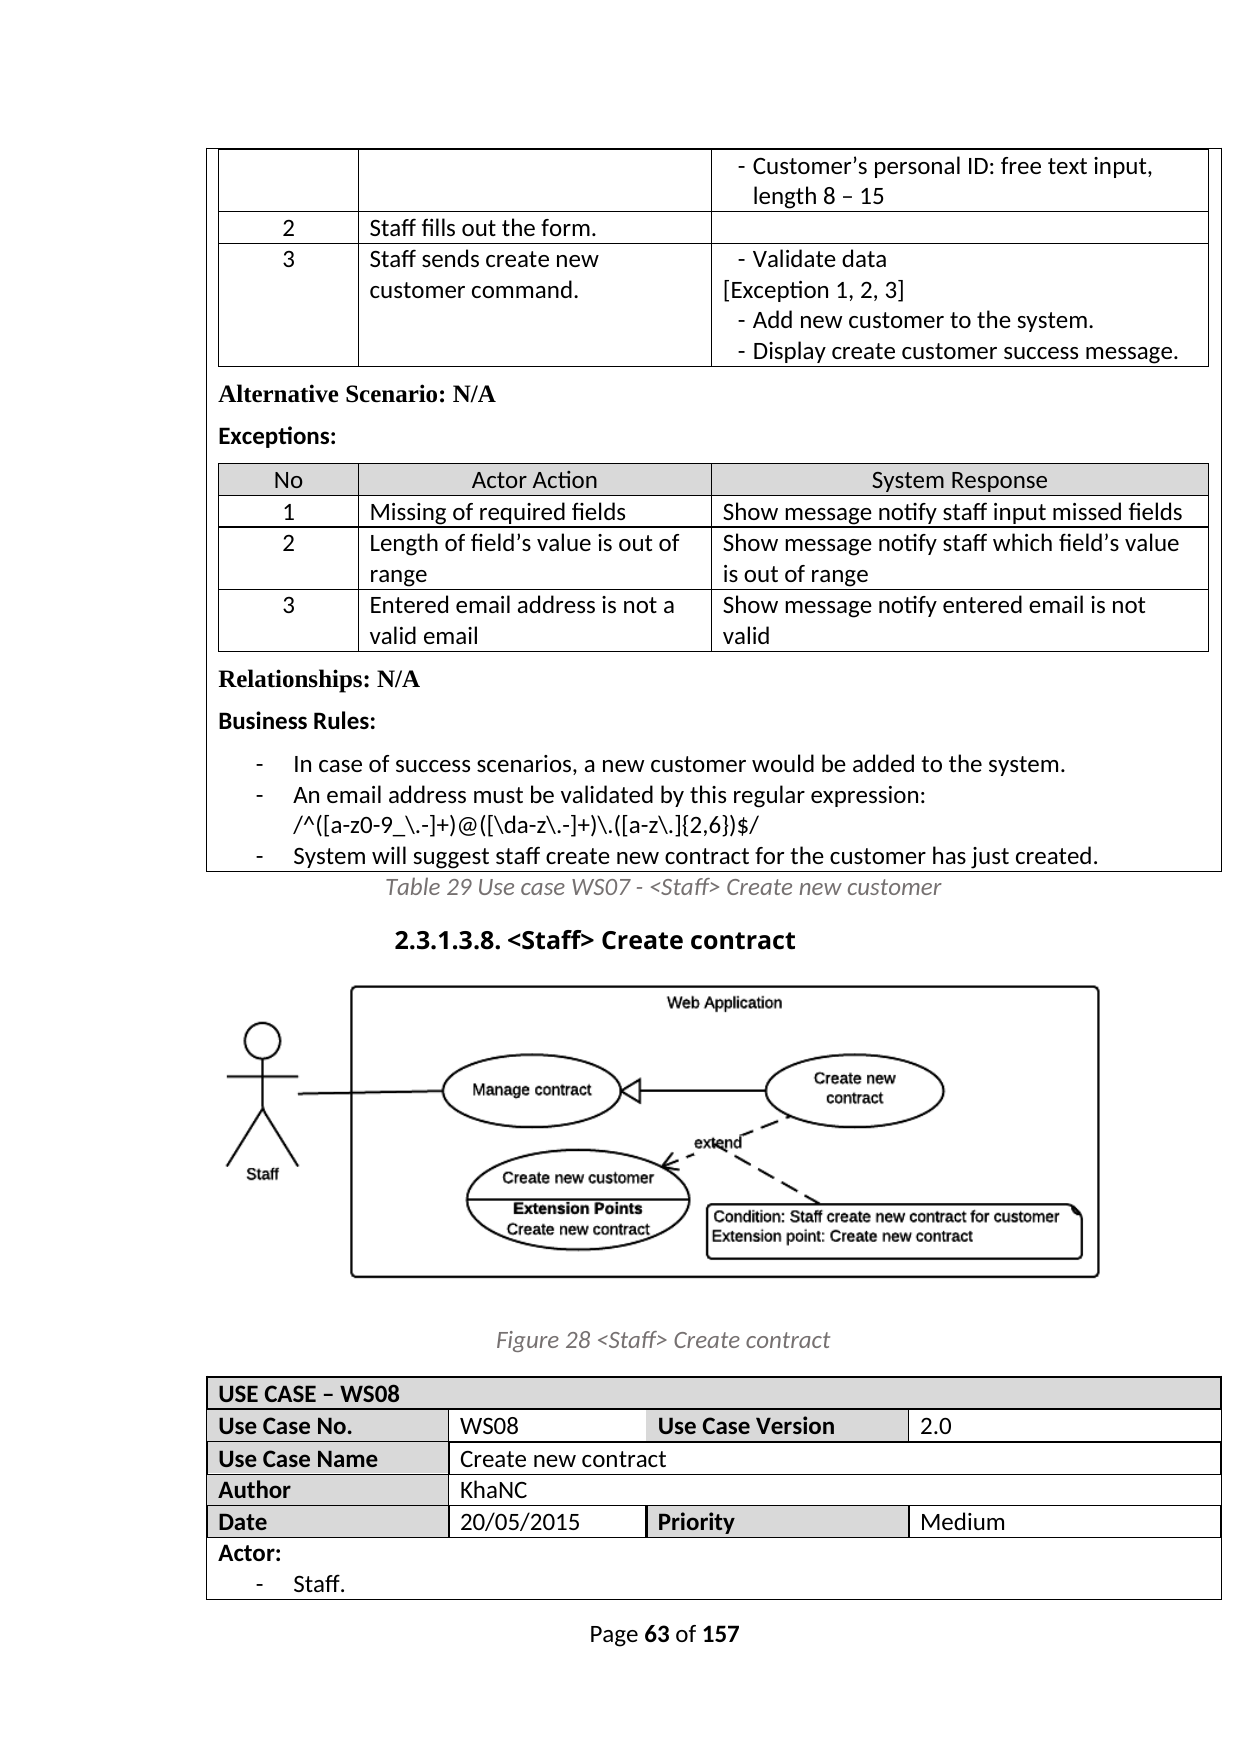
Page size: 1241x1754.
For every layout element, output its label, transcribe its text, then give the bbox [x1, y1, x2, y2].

picture [208, 959, 1121, 1306]
table_cell Use Case Name [208, 1442, 448, 1473]
table_header USE CASE – WS08 [208, 1378, 1220, 1408]
table_cell Author [207, 1475, 448, 1505]
table_cell 2.0 [909, 1410, 1221, 1441]
table_cell Date [208, 1506, 448, 1537]
table_cell WS08 [449, 1410, 646, 1441]
table_cell Use Case Version [646, 1410, 908, 1441]
subtitle <Staff> Create contract [394, 923, 1122, 957]
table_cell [207, 1538, 1221, 1599]
table_cell Priority [648, 1506, 908, 1537]
text Figure 28 <Staff> Create contract [207, 1324, 1122, 1355]
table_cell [207, 149, 1221, 871]
table_cell 20/05/2015 [450, 1506, 645, 1537]
table_cell Medium [910, 1506, 1220, 1537]
table_cell Use Case No. [207, 1410, 448, 1441]
table_cell KhaNC [449, 1475, 1221, 1505]
table_cell Create new contract [450, 1443, 1220, 1473]
